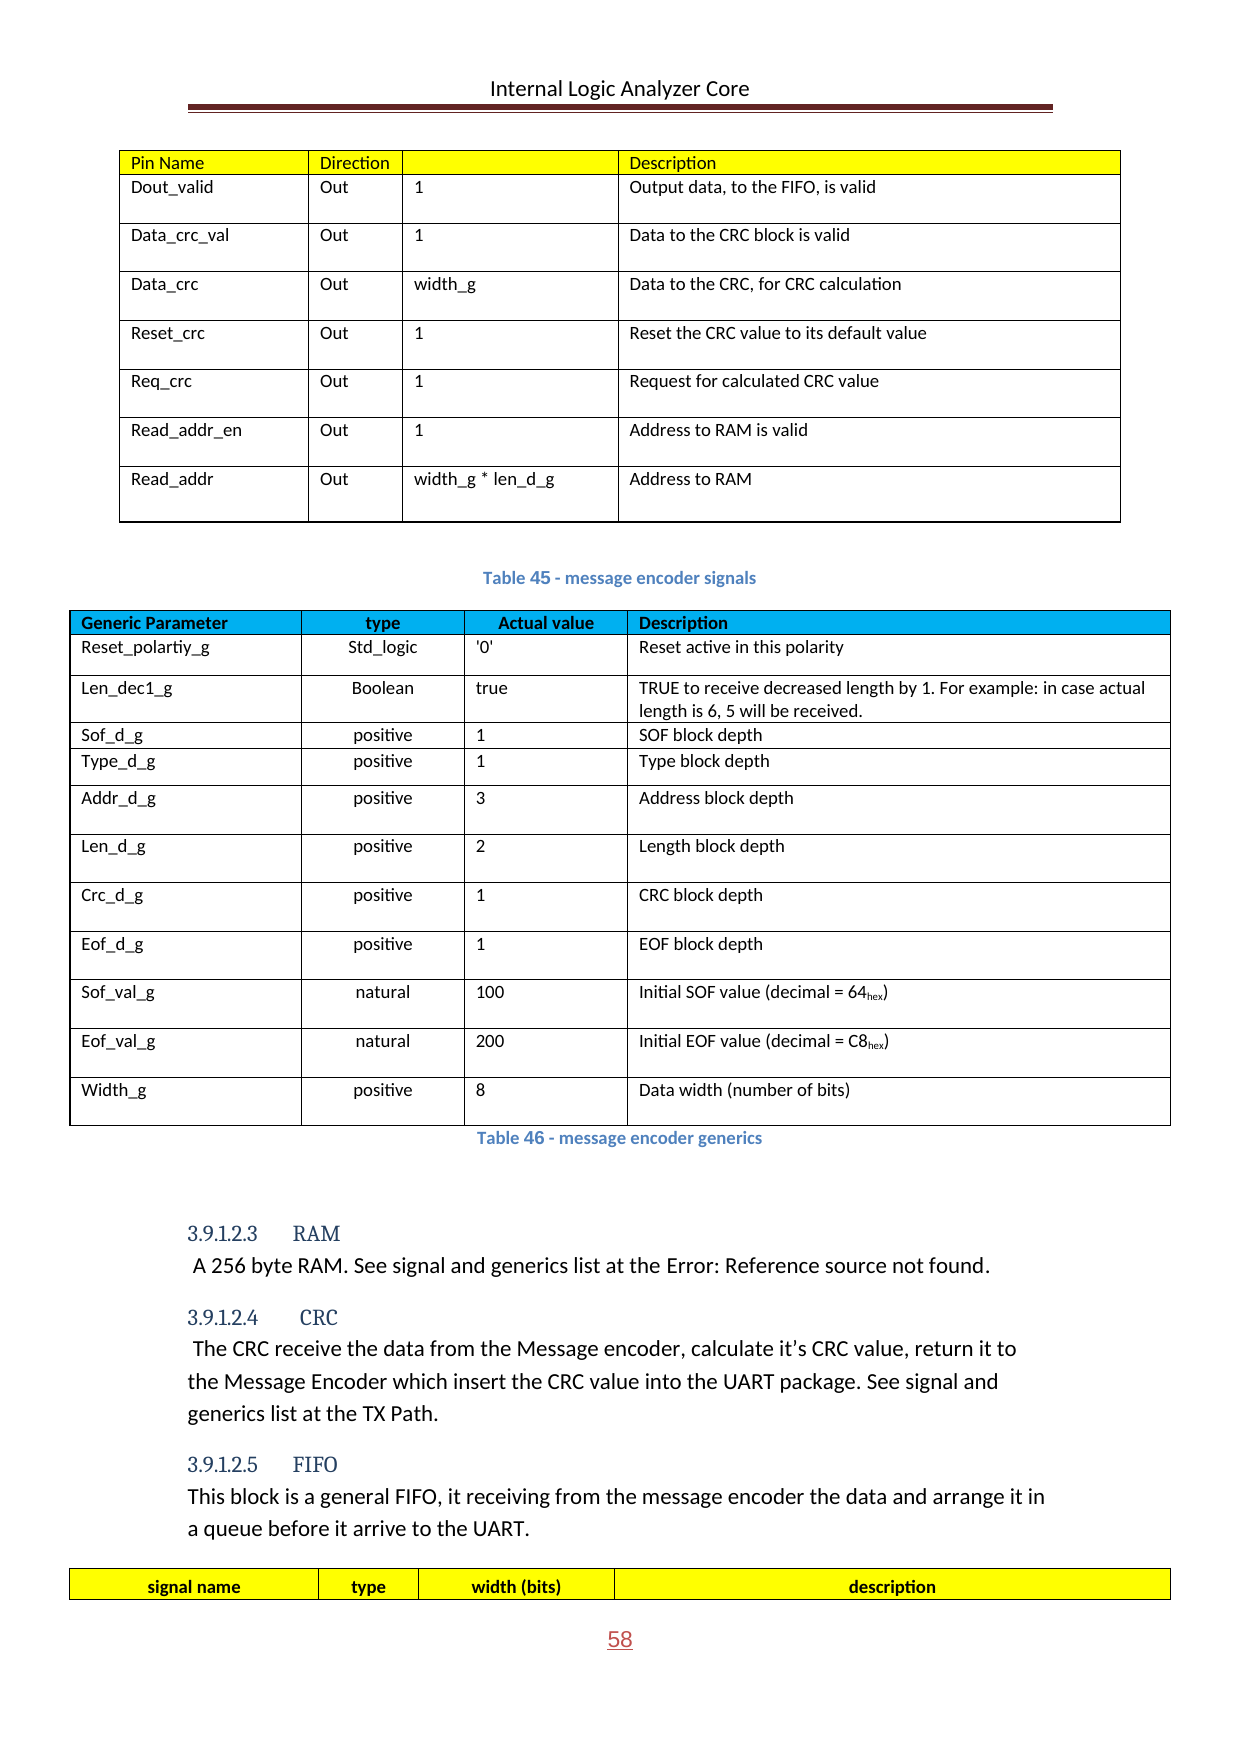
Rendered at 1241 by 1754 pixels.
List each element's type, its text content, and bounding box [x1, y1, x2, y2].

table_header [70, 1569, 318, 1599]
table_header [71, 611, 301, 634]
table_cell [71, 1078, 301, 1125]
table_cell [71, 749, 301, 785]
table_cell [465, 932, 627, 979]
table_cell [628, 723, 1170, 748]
text This block is a general FIFO, it receiving from the message encoder the data and arrange it in a queue before it arrive to the UART. [187, 1482, 1053, 1542]
table_cell Out [309, 224, 402, 271]
table_cell Data_crc_val [120, 224, 308, 271]
table_cell Out [309, 272, 402, 320]
table_cell Data to the CRC, for CRC calculation [619, 272, 1120, 320]
subtitle 3.9.1.2.5 FIFO [187, 1452, 1053, 1478]
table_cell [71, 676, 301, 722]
table_header Direction [309, 151, 402, 174]
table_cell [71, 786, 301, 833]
table_cell Out [309, 175, 402, 223]
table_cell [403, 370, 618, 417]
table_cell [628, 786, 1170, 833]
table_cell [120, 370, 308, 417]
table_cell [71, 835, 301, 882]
table_cell Dout_valid [120, 175, 308, 223]
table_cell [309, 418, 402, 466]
table_header [403, 151, 618, 174]
table_header Pin Name [120, 151, 308, 174]
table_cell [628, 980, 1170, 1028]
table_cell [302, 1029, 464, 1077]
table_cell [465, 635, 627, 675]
table_cell 1 [403, 321, 618, 368]
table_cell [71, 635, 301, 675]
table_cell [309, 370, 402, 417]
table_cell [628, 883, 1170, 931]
table_cell 1 [403, 224, 618, 271]
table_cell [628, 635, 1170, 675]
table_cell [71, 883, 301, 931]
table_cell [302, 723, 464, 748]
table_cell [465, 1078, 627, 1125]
table_cell Data_crc [120, 272, 308, 320]
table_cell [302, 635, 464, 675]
table_cell Reset_crc [120, 321, 308, 368]
table_cell Out [309, 321, 402, 368]
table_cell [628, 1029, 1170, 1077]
table_cell 1 [403, 175, 618, 223]
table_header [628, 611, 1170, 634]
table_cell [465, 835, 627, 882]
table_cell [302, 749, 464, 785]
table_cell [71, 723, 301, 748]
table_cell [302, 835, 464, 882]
subtitle 3.9.1.2.3 RAM [187, 1221, 1053, 1247]
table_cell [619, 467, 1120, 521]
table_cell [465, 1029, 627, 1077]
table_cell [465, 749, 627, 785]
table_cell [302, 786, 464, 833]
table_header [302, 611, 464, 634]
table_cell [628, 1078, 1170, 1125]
text Table 46 - message encoder generics [187, 1126, 1053, 1149]
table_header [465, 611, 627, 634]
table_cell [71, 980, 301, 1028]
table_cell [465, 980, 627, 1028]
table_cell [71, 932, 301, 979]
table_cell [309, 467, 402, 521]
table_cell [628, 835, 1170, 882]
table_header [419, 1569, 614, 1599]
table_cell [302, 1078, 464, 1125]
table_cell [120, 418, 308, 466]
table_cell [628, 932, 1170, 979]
subtitle CRC [187, 1304, 1053, 1331]
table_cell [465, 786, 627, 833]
table_header Description [619, 151, 1120, 174]
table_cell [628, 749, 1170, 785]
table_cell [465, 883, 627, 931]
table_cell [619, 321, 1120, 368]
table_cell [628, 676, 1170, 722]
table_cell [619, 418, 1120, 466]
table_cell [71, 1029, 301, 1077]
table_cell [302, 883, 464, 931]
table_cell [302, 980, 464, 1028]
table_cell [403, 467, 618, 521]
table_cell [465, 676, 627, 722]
table_cell Data to the CRC block is valid [619, 224, 1120, 271]
table_cell Output data, to the FIFO, is valid [619, 175, 1120, 223]
text Table 45 - message encoder signals [187, 566, 1053, 589]
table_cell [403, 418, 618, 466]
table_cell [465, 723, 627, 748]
text The CRC receive the data from the Message encoder, calculate it’s CRC value, return it to the Message Encoder which insert the CRC value into the UART package. See signal and generics list at the TX Path. [187, 1334, 1053, 1427]
table_cell width_g [403, 272, 618, 320]
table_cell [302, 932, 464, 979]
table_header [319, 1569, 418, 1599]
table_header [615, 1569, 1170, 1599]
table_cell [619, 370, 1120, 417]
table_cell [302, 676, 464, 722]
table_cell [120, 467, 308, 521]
